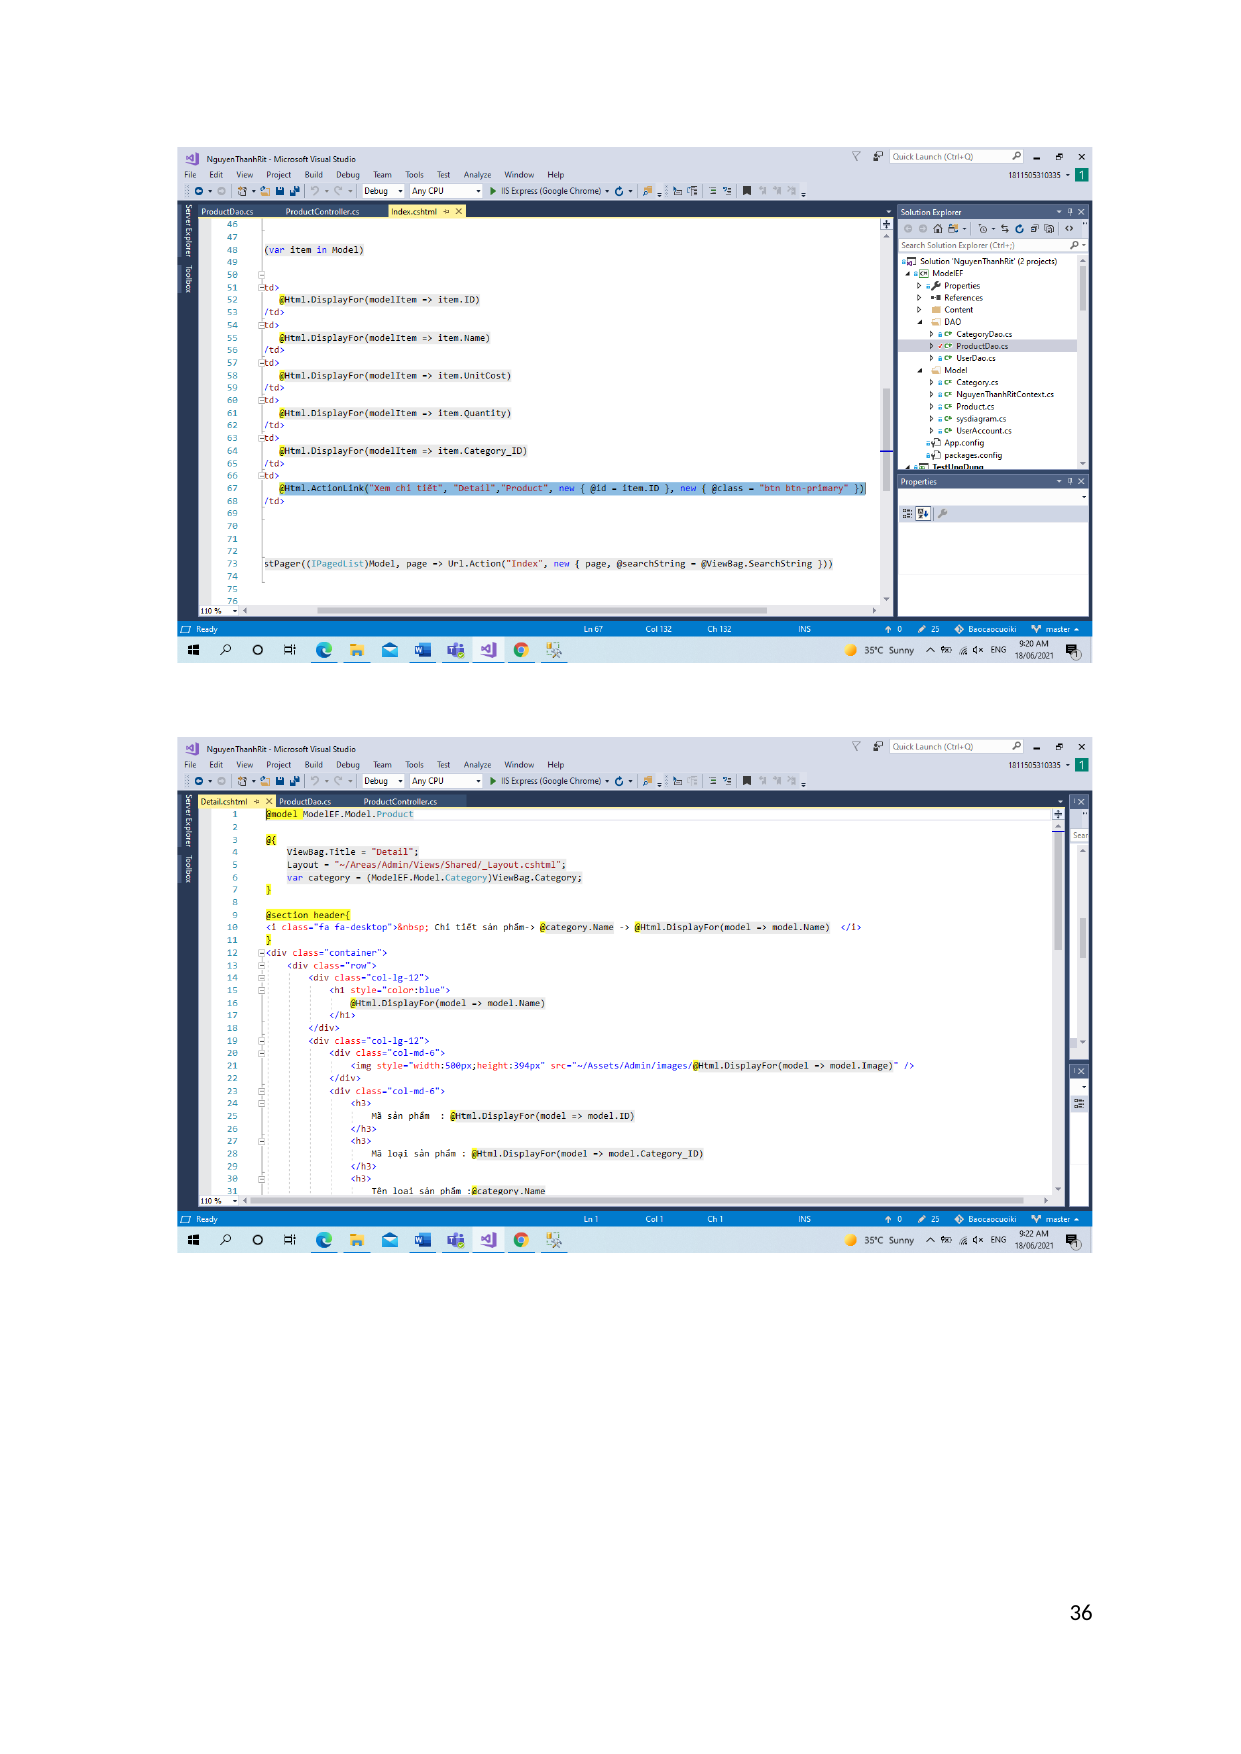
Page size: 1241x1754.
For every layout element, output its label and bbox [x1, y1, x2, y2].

picture [177, 147, 1093, 663]
picture [177, 737, 1093, 1253]
